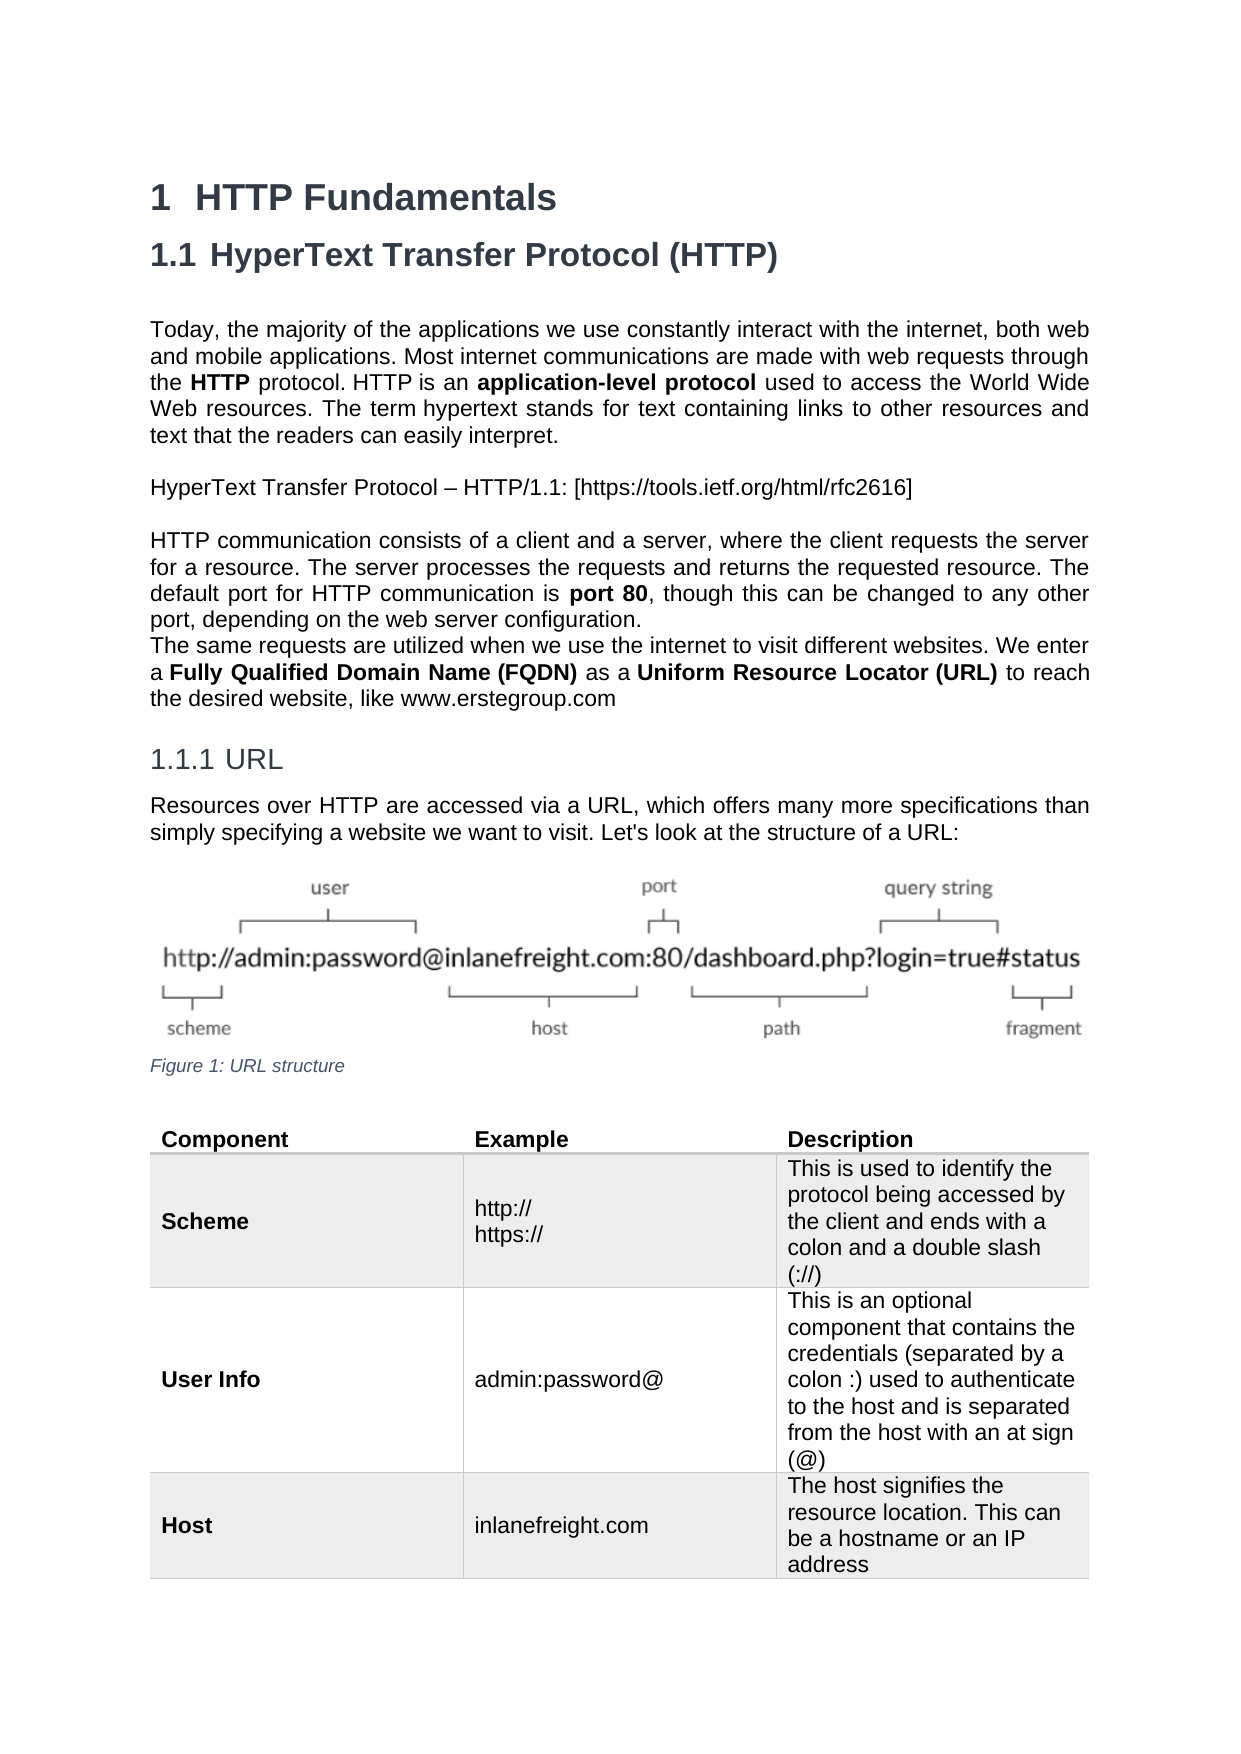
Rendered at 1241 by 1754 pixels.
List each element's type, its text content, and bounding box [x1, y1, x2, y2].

text HTTP communication consists of a client and a server, where the client requests the server for a resource. The server processes the requests and returns the requested resource. The default port for HTTP communication is port 80, though this can be changed to any other port, depending on the web server configuration. [150, 527, 1090, 632]
table_cell This is an optional component that contains the credentials (separated by a colon :) used to authenticate to the host and is separated from the host with an at sign (@) [777, 1288, 1089, 1472]
table_header Example [463, 1126, 776, 1152]
subtitle HTTP Fundamentals [150, 175, 1090, 218]
text Resources over HTTP are accessed via a URL, which offers many more specifications than simply specifying a website we want to visit. Let's look at the structure of a URL: [150, 792, 1090, 845]
text HyperText Transfer Protocol – HTTP/1.1: [https://tools.ietf.org/html/rfc2616] [150, 474, 1090, 501]
subtitle URL [150, 742, 1090, 776]
table_cell User Info [150, 1288, 463, 1472]
table_header Component [150, 1126, 463, 1152]
picture [150, 871, 1097, 1046]
table_cell inlanefreight.com [464, 1473, 776, 1578]
text The same requests are utilized when we use the internet to visit different websites. We enter a Fully Qualified Domain Name (FQDN) as a Uniform Resource Locator (URL) to reach the desired website, like www.erstegroup.com [150, 632, 1090, 712]
table_cell Host [150, 1473, 463, 1578]
subtitle HyperText Transfer Protocol (HTTP) [150, 235, 1090, 273]
text Today, the majority of the applications we use constantly interact with the internet, both web and mobile applications. Most internet communications are made with web requests through the HTTP protocol. HTTP is an application-level protocol used to access the World Wide Web resources. The term hypertext stands for text containing links to other resources and text that the readers can easily interpret. [150, 316, 1090, 448]
table_header Description [776, 1126, 1089, 1152]
table_cell Scheme [150, 1155, 463, 1287]
table_cell http:// https:// [464, 1155, 776, 1287]
table_cell This is used to identify the protocol being accessed by the client and ends with a colon and a double slash (://) [777, 1155, 1089, 1287]
table_cell admin:password@ [464, 1288, 776, 1472]
table_cell The host signifies the resource location. This can be a hostname or an IP address [777, 1473, 1089, 1578]
